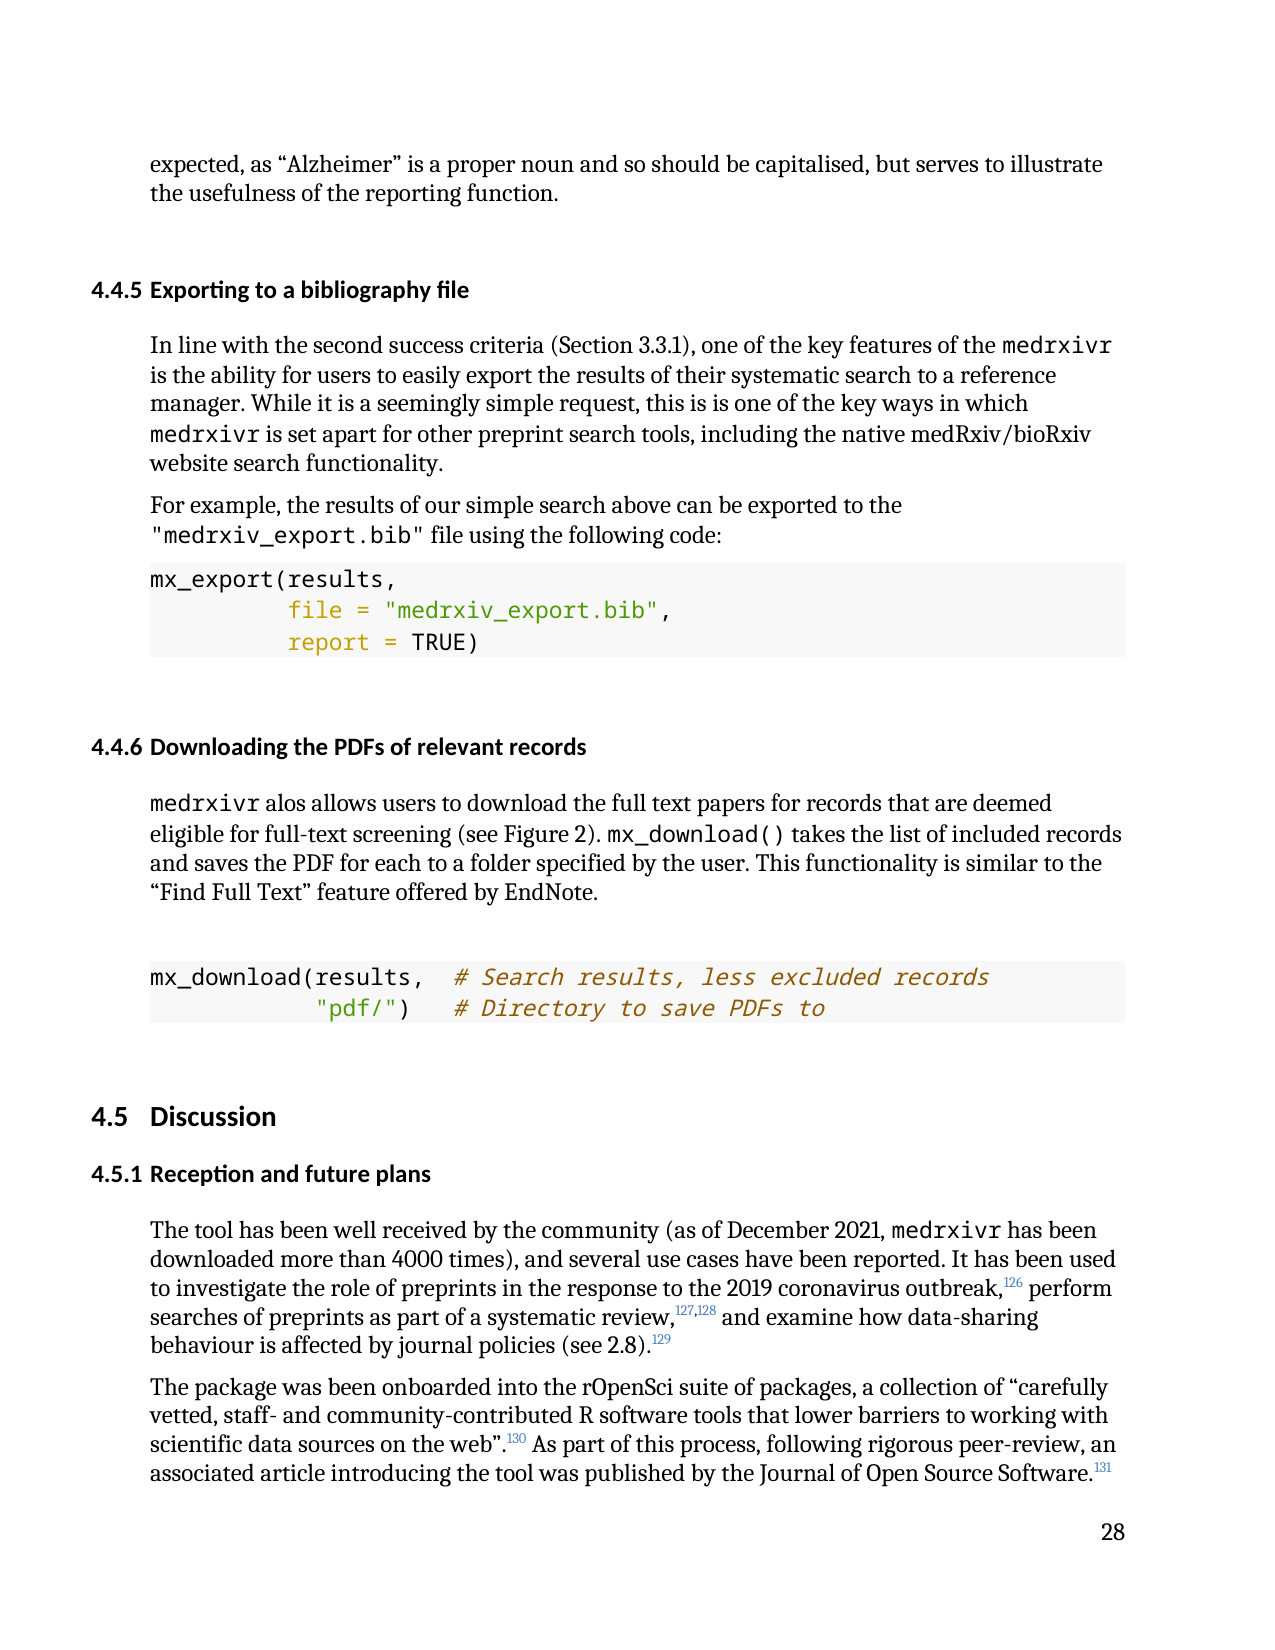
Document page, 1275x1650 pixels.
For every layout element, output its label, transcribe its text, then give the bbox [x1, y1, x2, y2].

text medrxivr alos allows users to download the full text papers for records that are deemed eligible for full-text screening (see Figure 2). mx_download() takes the list of included records and saves the PDF for each to a folder specified by the user. This functionality is similar to the “Find Full Text” feature offered by EndNote. [150, 787, 1125, 907]
subtitle Exporting to a bibliography file [91, 274, 1125, 304]
text In line with the second success criteria (Section 3.3.1), one of the key features of the medrxivr is the ability for users to easily export the results of their systematic search to a reference manager. While it is a seemingly simple request, this is is one of the key ways in which medrxivr is set apart for other preprint search tools, including the native medRxiv/bioRxiv website search functionality. [150, 329, 1125, 478]
text mx_download(results, # Search results, less excluded records "pdf/") # Directory to save PDFs to [824, 961, 1125, 1023]
subtitle Discussion [91, 1098, 1125, 1133]
text mx_export(results, file = "medrxiv_export.bib", report = TRUE) [397, 563, 1125, 657]
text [150, 1373, 1125, 1488]
subtitle Reception and future plans [91, 1158, 1125, 1189]
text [150, 150, 1125, 207]
text For example, the results of our simple search above can be exported to the "medrxiv_export.bib" file using the following code: [150, 491, 1125, 551]
subtitle Downloading the PDFs of relevant records [91, 731, 1125, 762]
text The tool has been well received by the community (as of December 2021, medrxivr has been downloaded more than 4000 times), and several use cases have been reported. It has been used to investigate the role of preprints in the response to the 2019 coronavirus outbreak,126 perform searches of preprints as part of a systematic review,127,128 and examine how data-sharing behaviour is affected by journal policies (see 2.8).129 [150, 1214, 1125, 1360]
